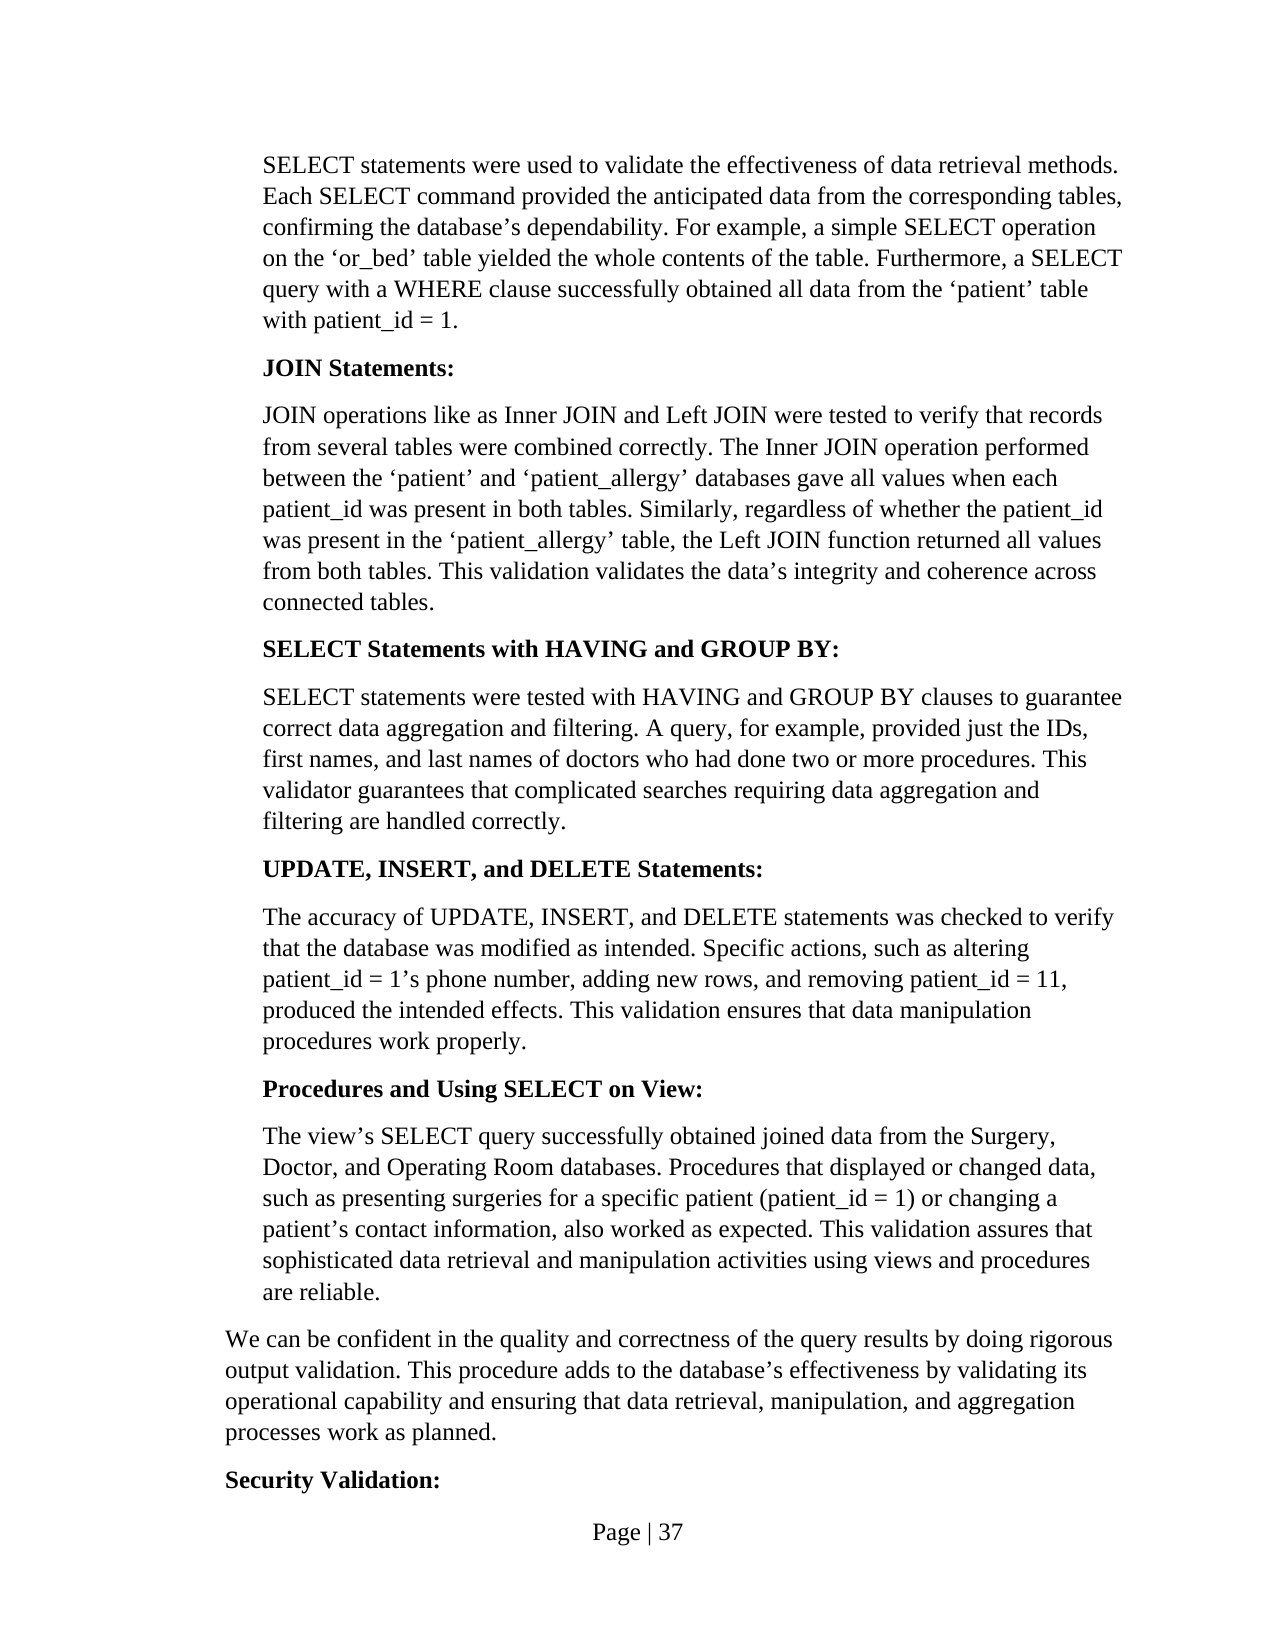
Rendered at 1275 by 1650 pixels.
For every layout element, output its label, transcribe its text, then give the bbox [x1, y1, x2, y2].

text The accuracy of UPDATE, INSERT, and DELETE statements was checked to verify that the database was modified as intended. Specific actions, such as altering patient_id = 1’s phone number, adding new rows, and removing patient_id = 11, produced the intended effects. This validation ensures that data manipulation procedures work properly. [262, 902, 1125, 1055]
text Security Validation: [225, 1465, 1125, 1494]
text SELECT statements were tested with HAVING and GROUP BY clauses to guarantee correct data aggregation and filtering. A query, for example, provided just the IDs, first names, and last names of doctors who had done two or more procedures. This validator guarantees that complicated searches requiring data aggregation and filtering are handled correctly. [262, 682, 1125, 835]
text JOIN operations like as Inner JOIN and Left JOIN were tested to verify that records from several tables were combined correctly. The Inner JOIN operation performed between the ‘patient’ and ‘patient_allergy’ databases gave all values when each patient_id was present in both tables. Similarly, regardless of whether the patient_id was present in the ‘patient_allergy’ table, the Left JOIN function returned all values from both tables. This validation validates the data’s integrity and coherence across connected tables. [262, 401, 1125, 616]
text Procedures and Using SELECT on View: [262, 1074, 1125, 1102]
text The view’s SELECT query successfully obtained joined data from the Surgery, Doctor, and Operating Room databases. Procedures that displayed or changed data, such as presenting surgeries for a specific patient (patient_id = 1) or changing a patient’s contact information, also worked as expected. This validation assures that sophisticated data retrieval and manipulation activities using views and procedures are reliable. [262, 1121, 1125, 1305]
text We can be confident in the quality and correctness of the query results by doing rigorous output validation. This procedure adds to the database’s effectiveness by validating its operational capability and ensuring that data retrieval, manipulation, and aggregation processes work as planned. [225, 1324, 1125, 1446]
text UPDATE, INSERT, and DELETE Statements: [262, 854, 1125, 883]
text SELECT statements were used to validate the effectiveness of data retrieval methods. Each SELECT command provided the anticipated data from the corresponding tables, confirming the database’s dependability. For example, a simple SELECT operation on the ‘or_bed’ table yielded the whole contents of the table. Furthermore, a SELECT query with a WHERE clause successfully obtained all data from the ‘patient’ table with patient_id = 1. [262, 150, 1125, 334]
text SELECT Statements with HAVING and GROUP BY: [262, 634, 1125, 663]
text JOIN Statements: [262, 353, 1125, 382]
